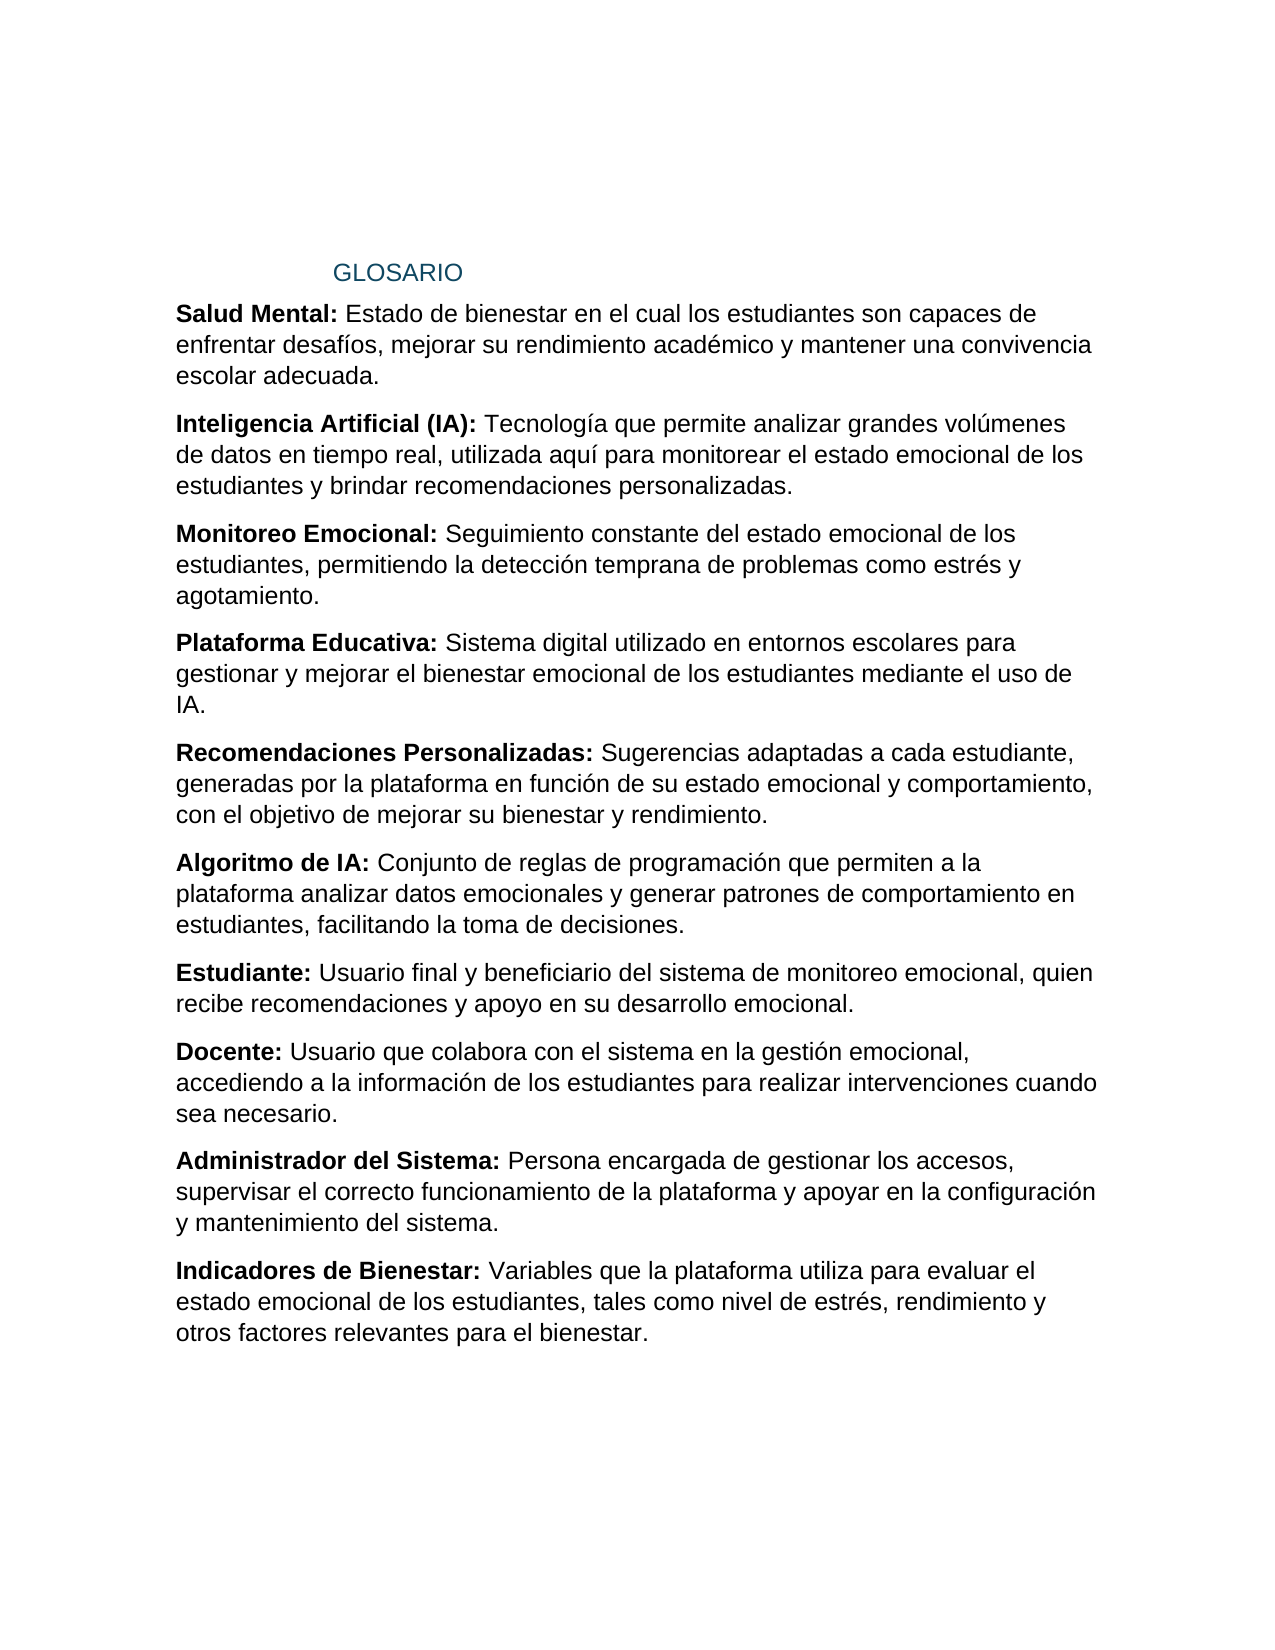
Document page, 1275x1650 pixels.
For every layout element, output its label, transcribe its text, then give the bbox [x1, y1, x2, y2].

text Administrador del Sistema: Persona encargada de gestionar los accesos, supervisar el correcto funcionamiento de la plataforma y apoyar en la configuración y mantenimiento del sistema. [176, 1146, 1101, 1237]
text Algoritmo de IA: Conjunto de reglas de programación que permiten a la plataforma analizar datos emocionales y generar patrones de comportamiento en estudiantes, facilitando la toma de decisiones. [176, 848, 1101, 939]
text Indicadores de Bienestar: Variables que la plataforma utiliza para evaluar el estado emocional de los estudiantes, tales como nivel de estrés, rendimiento y otros factores relevantes para el bienestar. [176, 1256, 1101, 1347]
subtitle GLOSARIO [176, 258, 703, 287]
text Inteligencia Artificial (IA): Tecnología que permite analizar grandes volúmenes de datos en tiempo real, utilizada aquí para monitorear el estado emocional de los estudiantes y brindar recomendaciones personalizadas. [176, 409, 1101, 499]
text Salud Mental: Estado de bienestar en el cual los estudiantes son capaces de enfrentar desafíos, mejorar su rendimiento académico y mantener una convivencia escolar adecuada. [176, 299, 1101, 390]
text Docente: Usuario que colabora con el sistema en la gestión emocional, accediendo a la información de los estudiantes para realizar intervenciones cuando sea necesario. [176, 1036, 1101, 1127]
text Plataforma Educativa: Sistema digital utilizado en entornos escolares para gestionar y mejorar el bienestar emocional de los estudiantes mediante el uso de IA. [176, 628, 1101, 719]
text Estudiante: Usuario final y beneficiario del sistema de monitoreo emocional, quien recibe recomendaciones y apoyo en su desarrollo emocional. [176, 958, 1101, 1017]
text Recomendaciones Personalizadas: Sugerencias adaptadas a cada estudiante, generadas por la plataforma en función de su estado emocional y comportamiento, con el objetivo de mejorar su bienestar y rendimiento. [176, 738, 1101, 829]
text Monitoreo Emocional: Seguimiento constante del estado emocional de los estudiantes, permitiendo la detección temprana de problemas como estrés y agotamiento. [176, 518, 1101, 609]
